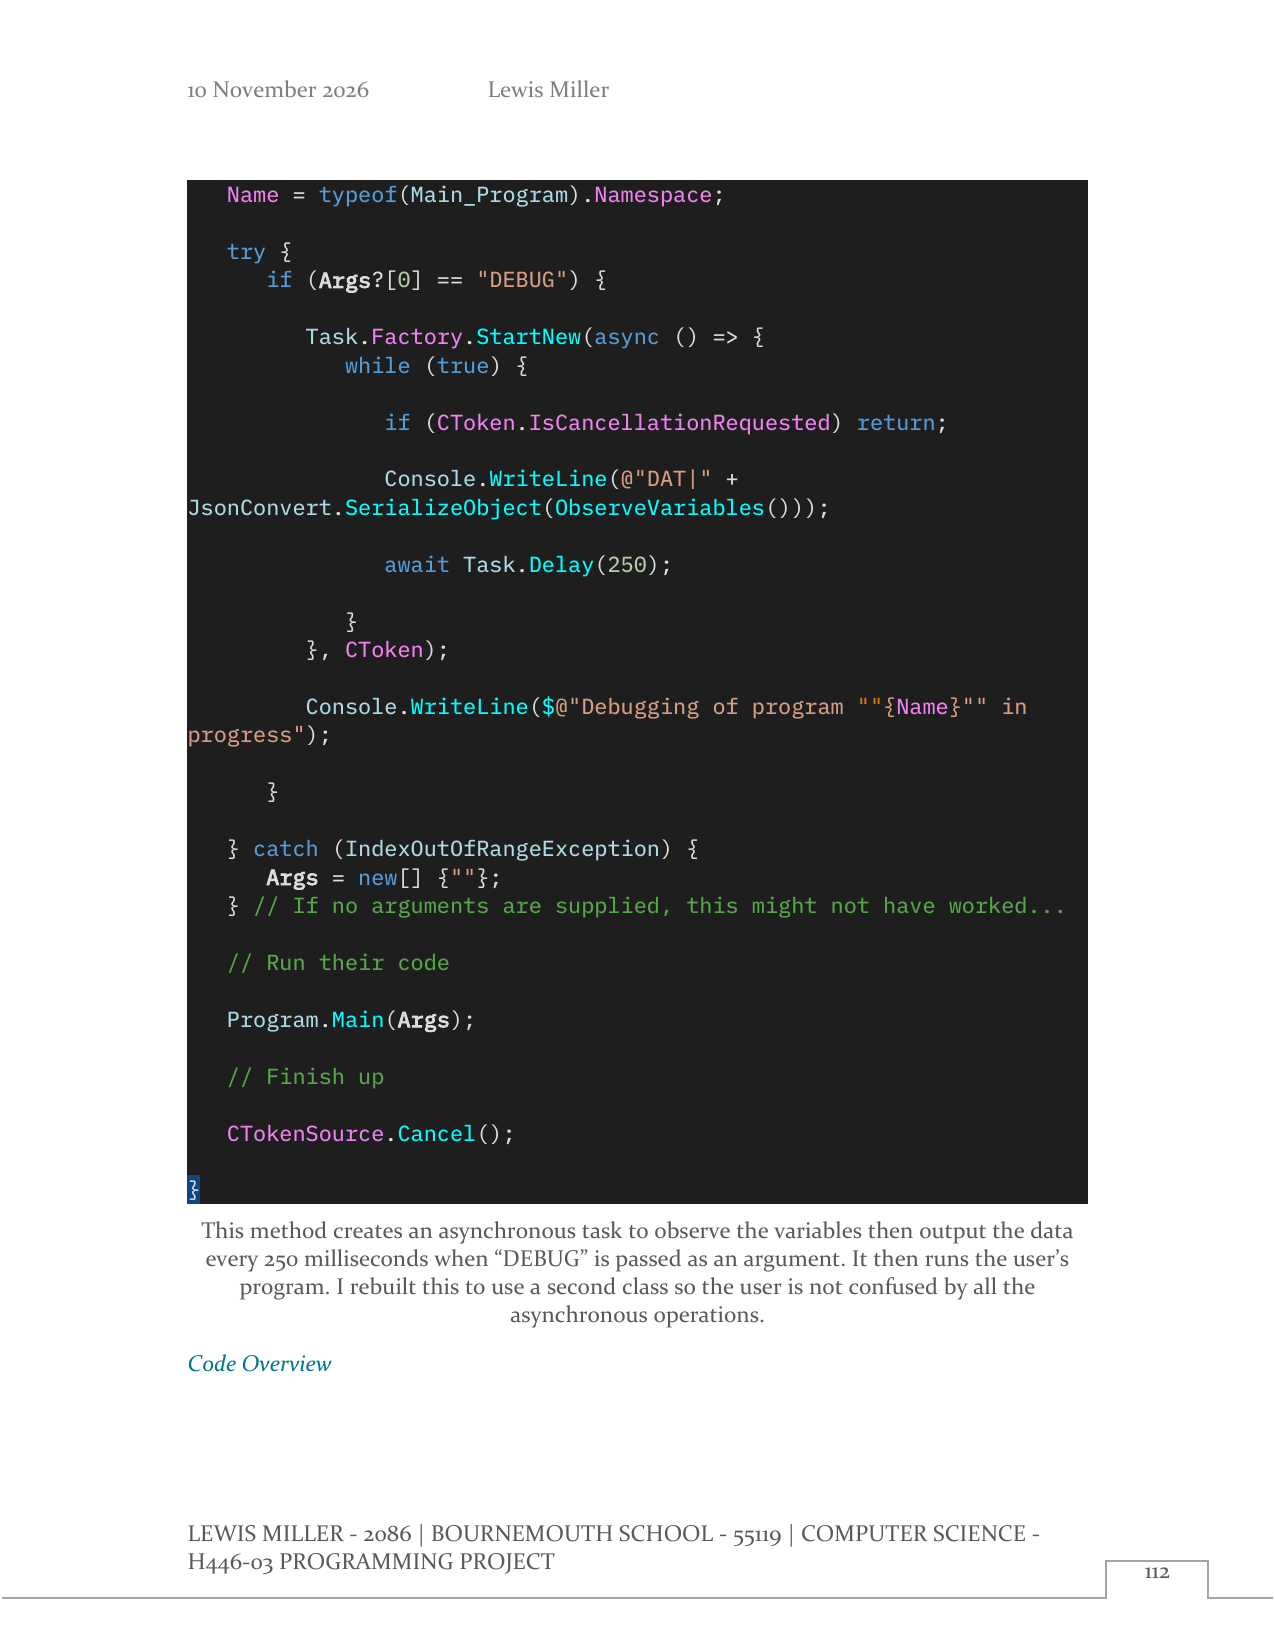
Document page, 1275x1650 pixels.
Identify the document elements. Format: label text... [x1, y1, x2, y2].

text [187, 180, 1088, 1204]
subtitle Code Overview [187, 1349, 1088, 1377]
text This method creates an asynchronous task to observe the variables then output the data every 250 milliseconds when “DEBUG” is passed as an argument. It then runs the user’s program. I rebuilt this to use a second class so the user is not confused by all the asynchronous operations. [187, 1216, 1088, 1328]
